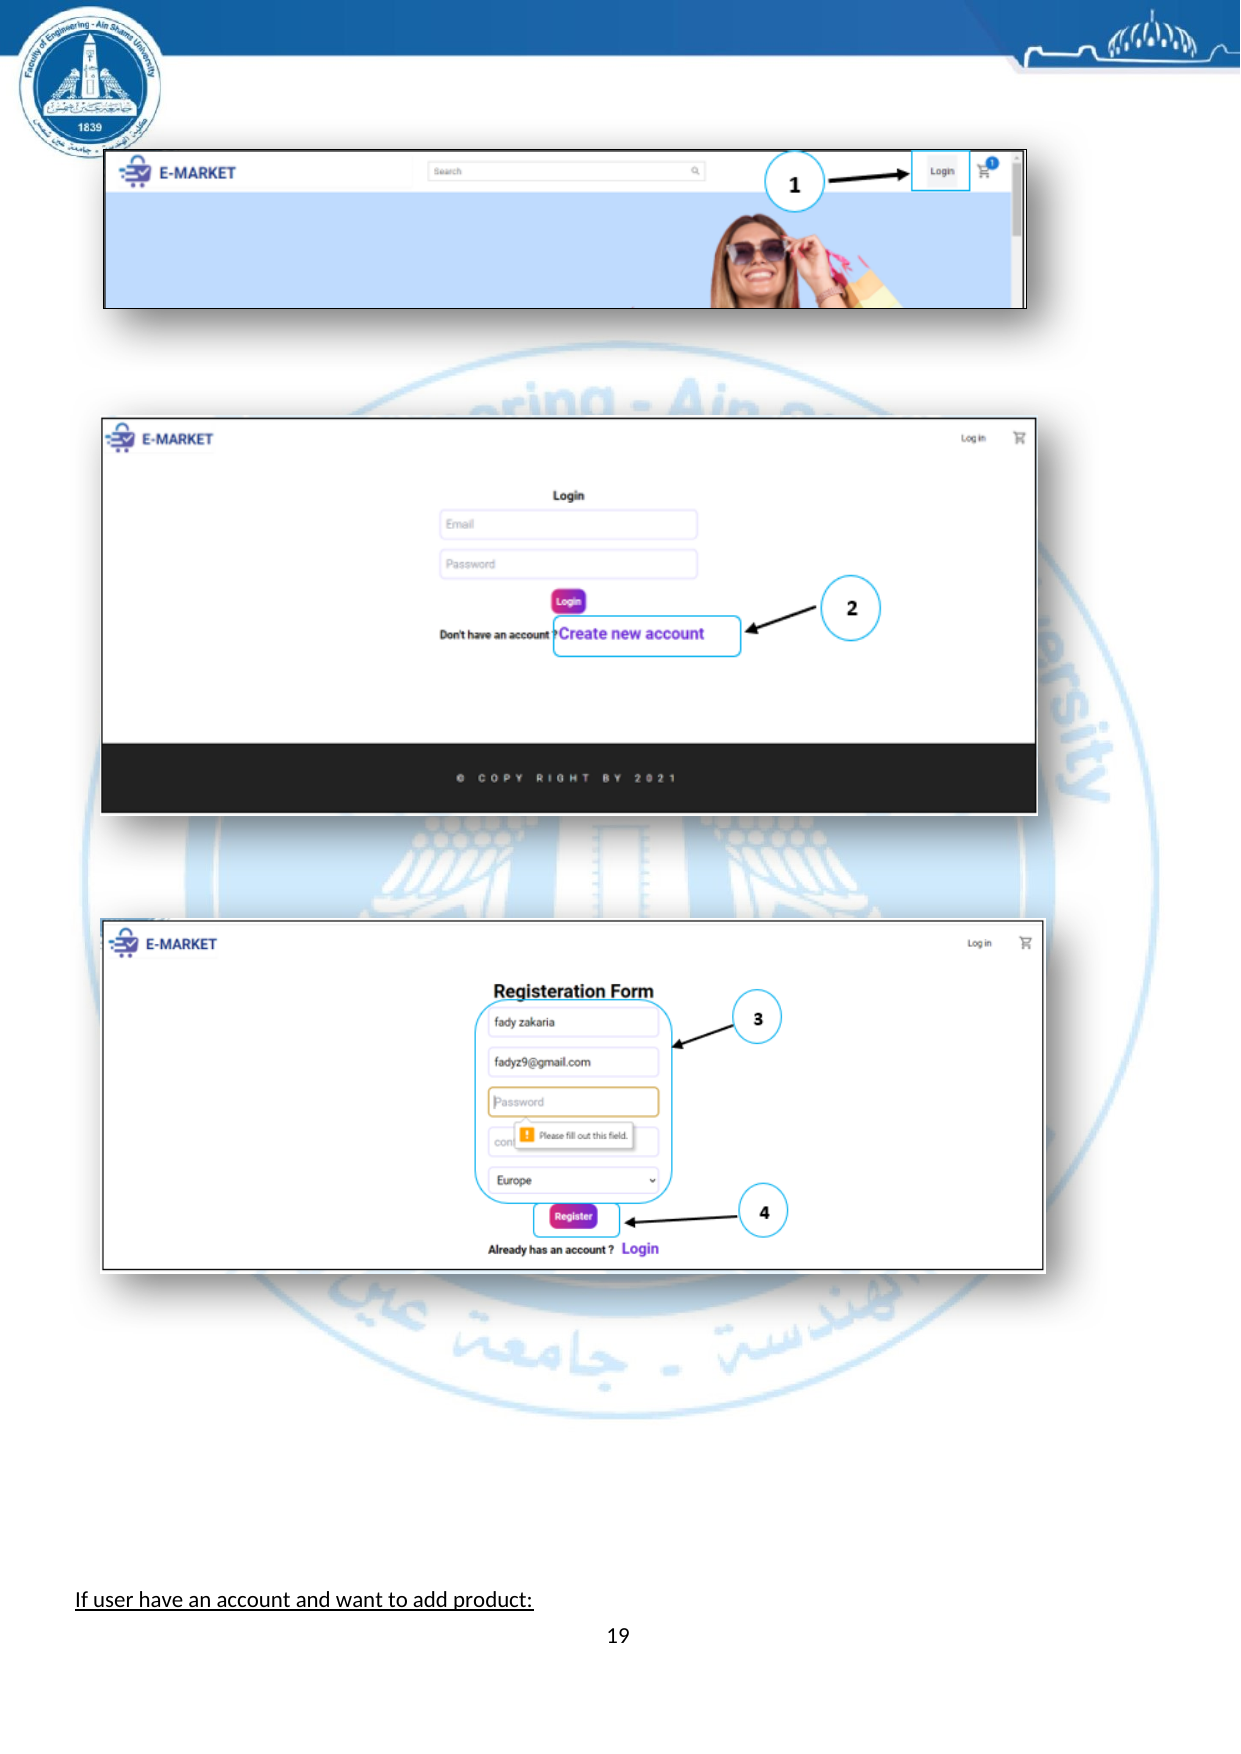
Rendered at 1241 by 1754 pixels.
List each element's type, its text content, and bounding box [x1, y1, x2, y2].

picture [0, 0, 1240, 1754]
text If user have an account and want to add product: [75, 1585, 1161, 1613]
